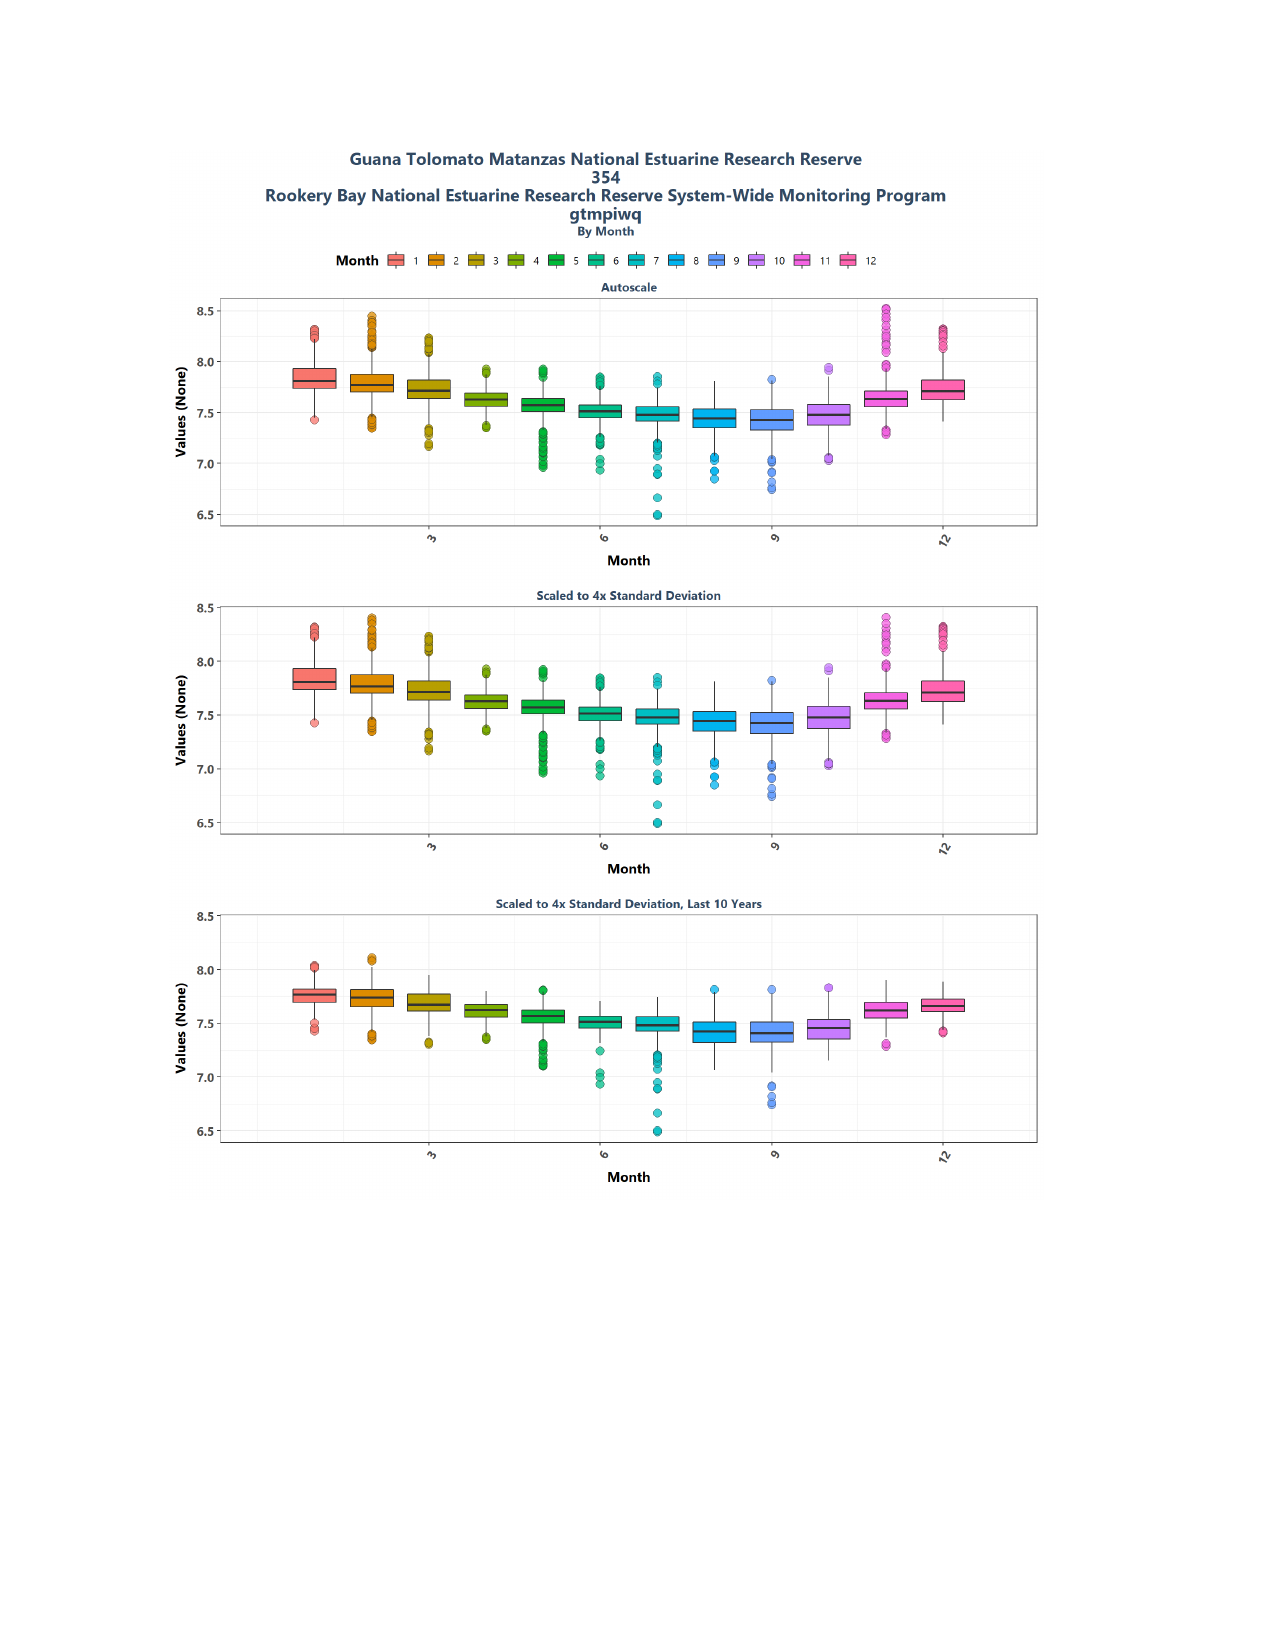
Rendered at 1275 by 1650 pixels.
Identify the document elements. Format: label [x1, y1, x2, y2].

picture [168, 150, 1044, 1200]
